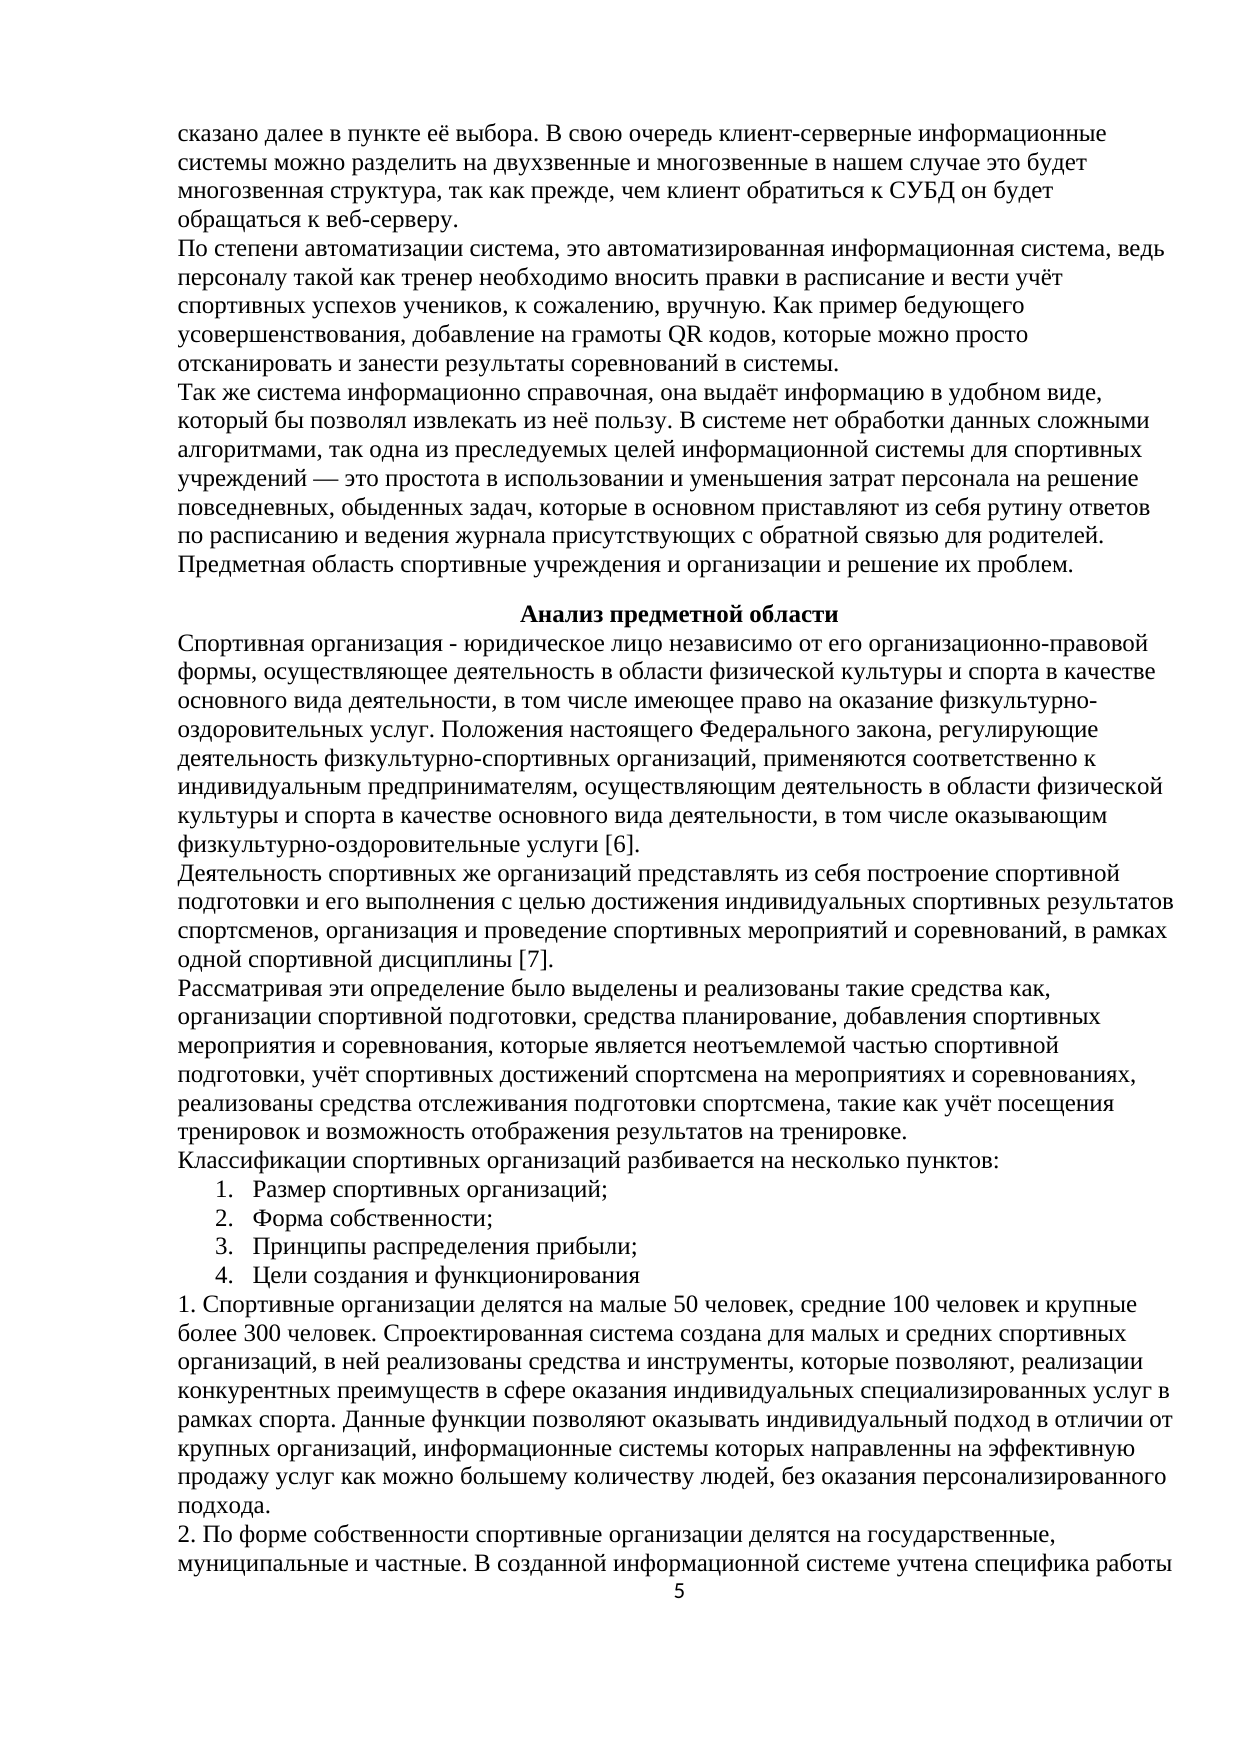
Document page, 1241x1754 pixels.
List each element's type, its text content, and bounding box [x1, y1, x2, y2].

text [177, 118, 1181, 233]
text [177, 1519, 1181, 1576]
text Спортивная организация - юридическое лицо независимо от его организационно-правовой формы, осуществляющее деятельность в области физической культуры и спорта в качестве основного вида деятельности, в том числе имеющее право на оказание физкультурно-оздоровительных услуг. Положения настоящего Федерального закона, регулирующие деятельность физкультурно-спортивных организаций, применяются соответственно к индивидуальным предпринимателям, осуществляющим деятельность в области физической культуры и спорта в качестве основного вида деятельности, в том числе оказывающим физкультурно-оздоровительные услуги [6]. [177, 628, 1181, 858]
list Анализ предметной области [177, 599, 1181, 628]
text Классификации спортивных организаций разбивается на несколько пунктов: [177, 1145, 1181, 1174]
text Деятельность спортивных же организаций представлять из себя построение спортивной подготовки и его выполнения с целью достижения индивидуальных спортивных результатов спортсменов, организация и проведение спортивных мероприятий и соревнований, в рамках одной спортивной дисциплины [7]. [177, 858, 1181, 973]
text Так же система информационно справочная, она выдаёт информацию в удобном виде, который бы позволял извлекать из неё пользу. В системе нет обработки данных сложными алгоритмами, так одна из преследуемых целей информационной системы для спортивных учреждений — это простота в использовании и уменьшения затрат персонала на решение повседневных, обыденных задач, которые в основном приставляют из себя рутину ответов по расписанию и ведения журнала присутствующих с обратной связью для родителей. [177, 377, 1181, 549]
text 1. Спортивные организации делятся на малые 50 человек, средние 100 человек и крупные более 300 человек. Спроектированная система создана для малых и средних спортивных организаций, в ней реализованы средства и инструменты, которые позволяют, реализации конкурентных преимуществ в сфере оказания индивидуальных специализированных услуг в рамках спорта. Данные функции позволяют оказывать индивидуальный подход в отличии от крупных организаций, информационные системы которых направленны на эффективную продажу услуг как можно большему количеству людей, без оказания персонализированного подхода. [177, 1289, 1181, 1519]
list Цели создания и функционирования [215, 1260, 1181, 1289]
text Рассматривая эти определение было выделены и реализованы такие средства как, организации спортивной подготовки, средства планирование, добавления спортивных мероприятия и соревнования, которые является неотъемлемой частью спортивной подготовки, учёт спортивных достижений спортсмена на мероприятиях и соревнованиях, реализованы средства отслеживания подготовки спортсмена, такие как учёт посещения тренировок и возможность отображения результатов на тренировке. [177, 973, 1181, 1145]
list Принципы распределения прибыли; [215, 1231, 1181, 1260]
list Размер спортивных организаций; [215, 1174, 1181, 1203]
text По степени автоматизации система, это автоматизированная информационная система, ведь персоналу такой как тренер необходимо вносить правки в расписание и вести учёт спортивных успехов учеников, к сожалению, вручную. Как пример бедующего усовершенствования, добавление на грамоты QR кодов, которые можно просто отсканировать и занести результаты соревнований в системы. [177, 233, 1181, 377]
text Предметная область спортивные учреждения и организации и решение их проблем. [177, 549, 1181, 578]
list Форма собственности; [215, 1203, 1181, 1231]
